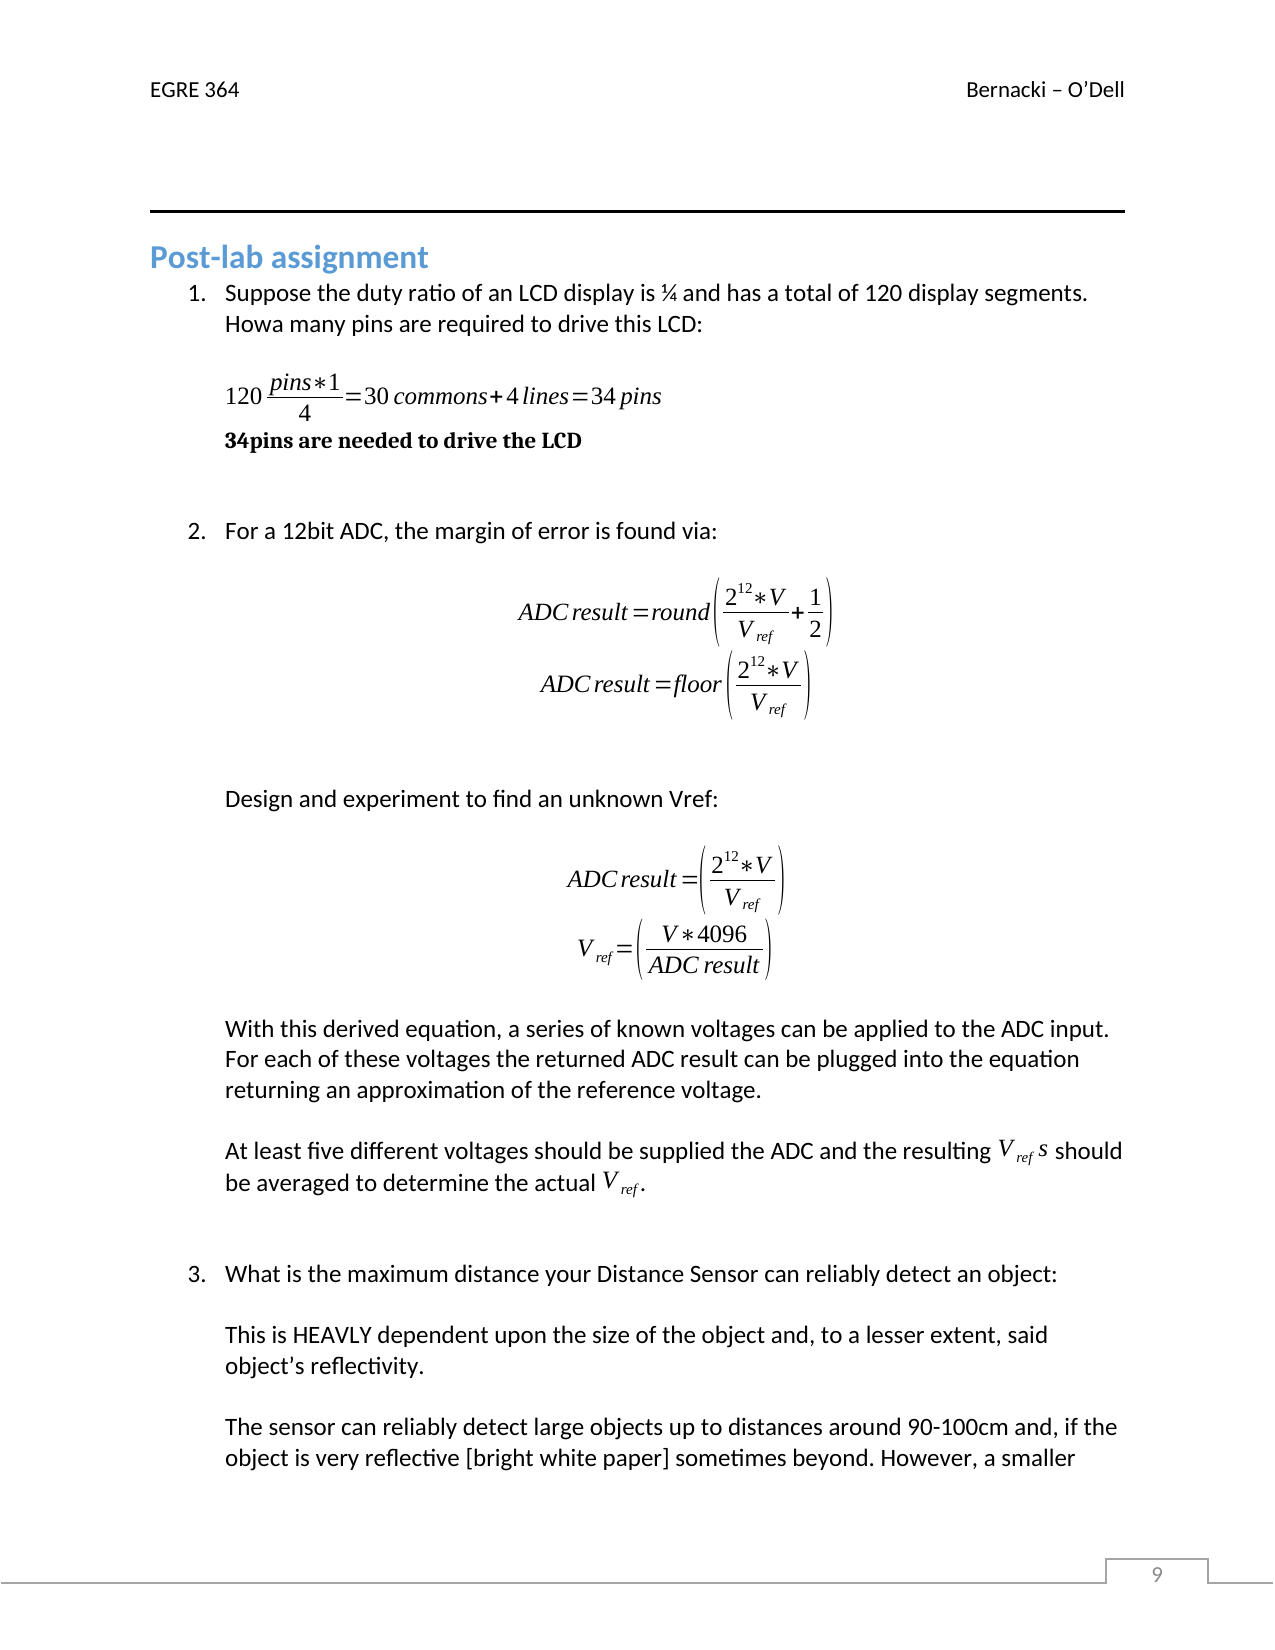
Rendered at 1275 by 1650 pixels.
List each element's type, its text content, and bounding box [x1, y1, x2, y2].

text Design and experiment to find an unknown Vref: [225, 783, 1125, 814]
subtitle Post-lab assignment [150, 236, 1125, 277]
text 34pins are needed to drive the LCD [225, 428, 1125, 454]
list What is the maximum distance your Distance Sensor can reliably detect an object: [187, 1259, 1125, 1289]
text This is HEAVLY dependent upon the size of the object and, to a lesser extent, said object’s reflectivity. [225, 1320, 1125, 1381]
list Suppose the duty ratio of an LCD display is ¼ and has a total of 120 display segments. Howa many pins are required to drive this LCD: [187, 277, 1125, 338]
list For a 12bit ADC, the margin of error is found via: [187, 515, 1125, 546]
text With this derived equation, a series of known voltages can be applied to the ADC input. For each of these voltages the returned ADC result can be plugged into the equation returning an approximation of the reference voltage. [225, 1013, 1125, 1104]
text At least five different voltages should be supplied the ADC and the resulting should be averaged to determine the actual . [225, 1135, 1125, 1198]
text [225, 1411, 1125, 1472]
